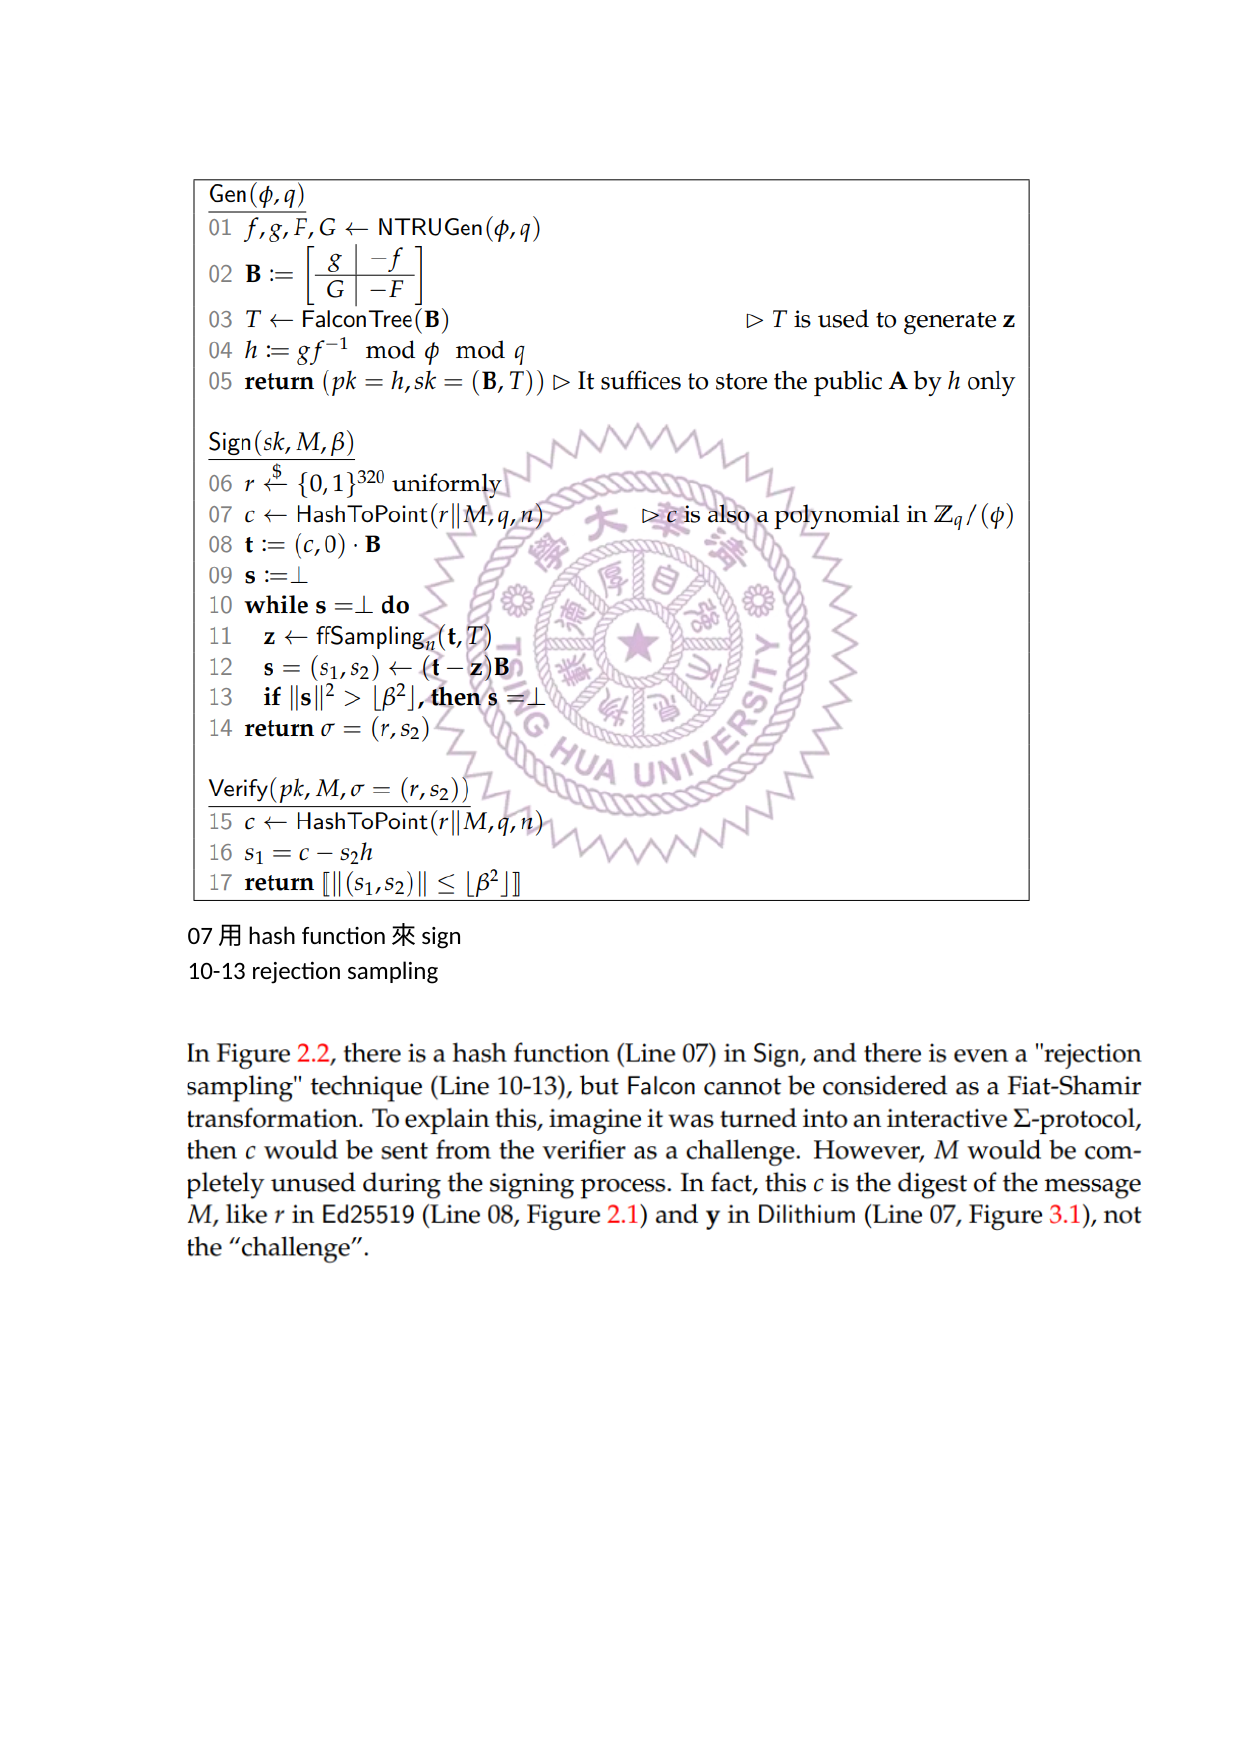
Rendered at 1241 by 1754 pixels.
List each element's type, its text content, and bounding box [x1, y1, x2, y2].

text 07用hash function來sign [187, 914, 1053, 952]
picture [187, 1032, 1152, 1285]
text 10-13 rejection sampling [187, 952, 1053, 989]
picture [187, 174, 1053, 905]
